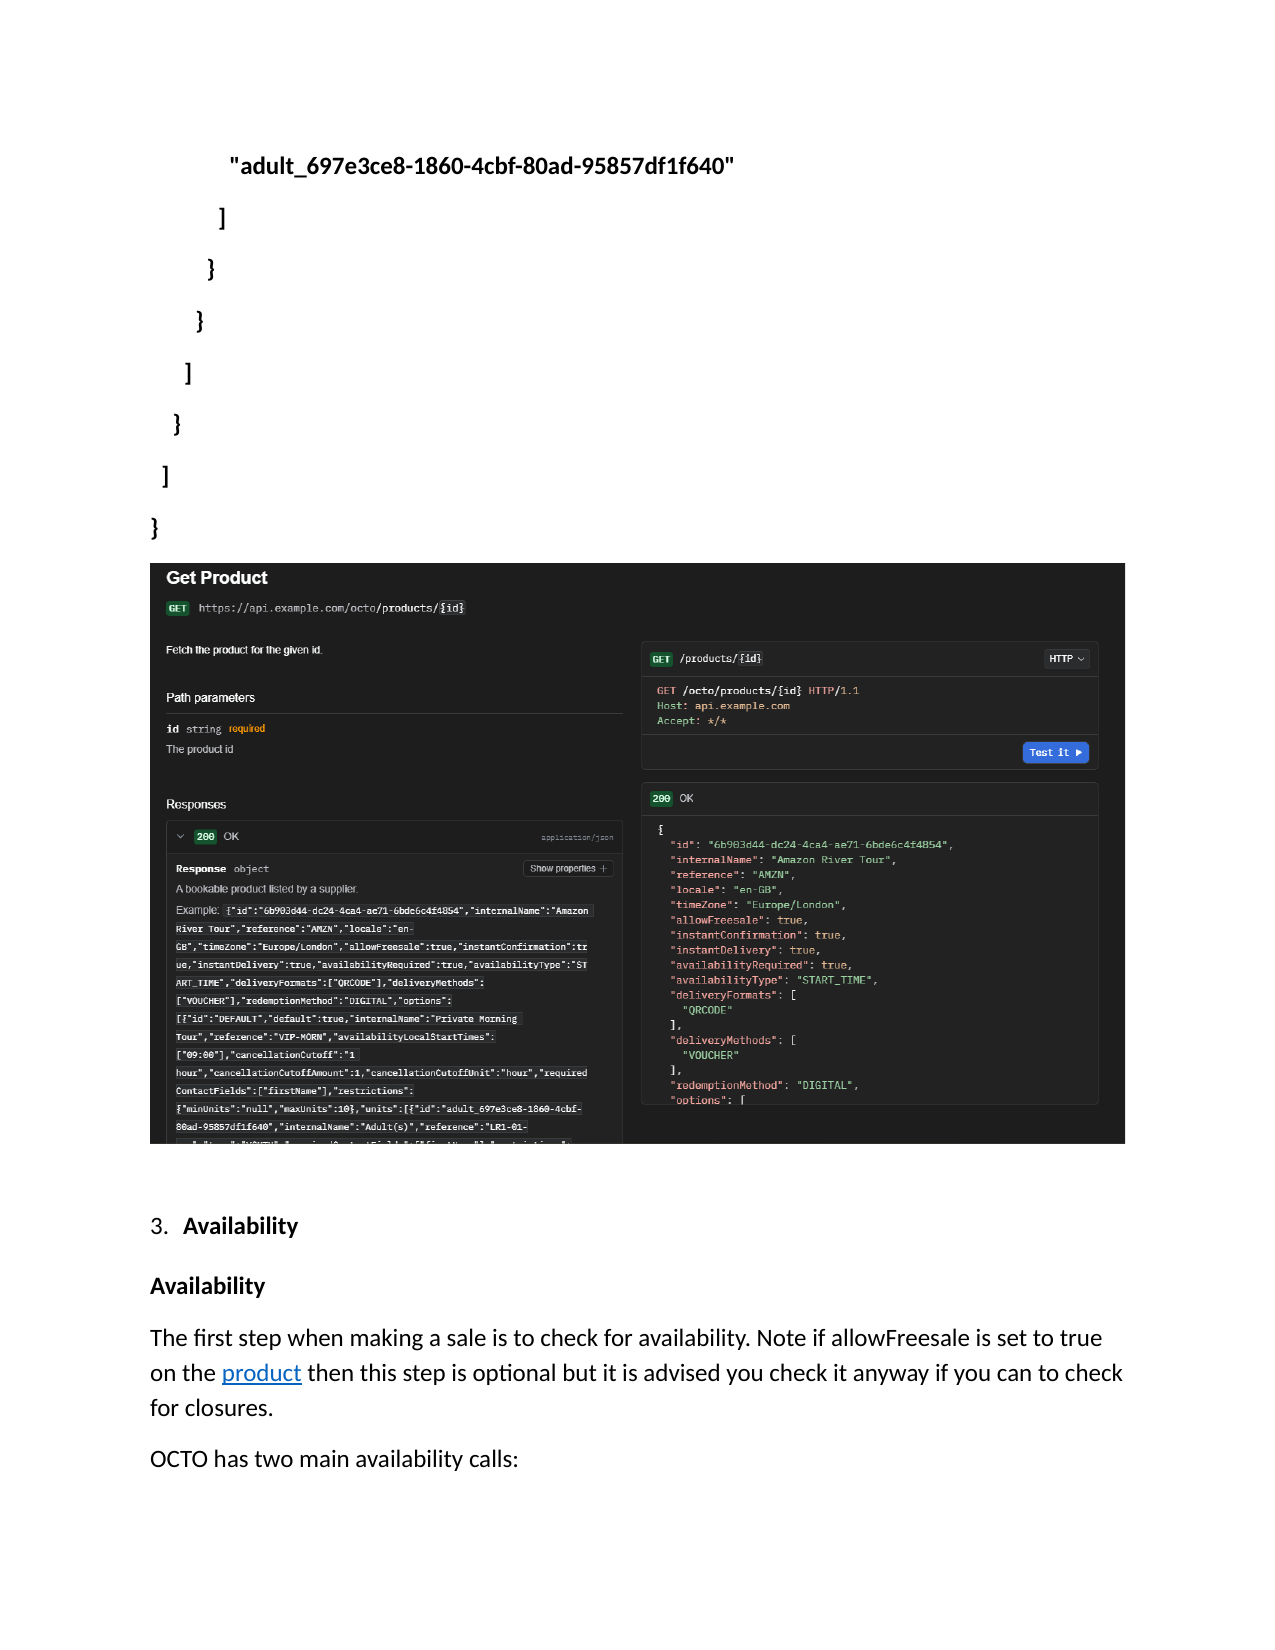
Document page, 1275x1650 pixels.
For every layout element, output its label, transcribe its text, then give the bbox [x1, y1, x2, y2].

text The first step when making a sale is to check for availability. Note if allowFreesale is set to true on the product then this step is optional but it is advised you check it anyway if you can to check for closures. [150, 1322, 1125, 1422]
text Availability [150, 1270, 1125, 1301]
text } [150, 512, 1125, 542]
text 3. Availability [150, 1144, 1125, 1245]
text OCTO has two main availability calls: [150, 1443, 1125, 1474]
text } [150, 305, 1125, 336]
text } [150, 253, 1125, 284]
text } [150, 408, 1125, 439]
picture [150, 563, 1125, 1144]
text ] [150, 460, 1125, 491]
text "adult_697e3ce8-1860-4cbf-80ad-95857df1f640" [150, 150, 1125, 181]
text ] [150, 202, 1125, 232]
text ] [150, 357, 1125, 387]
